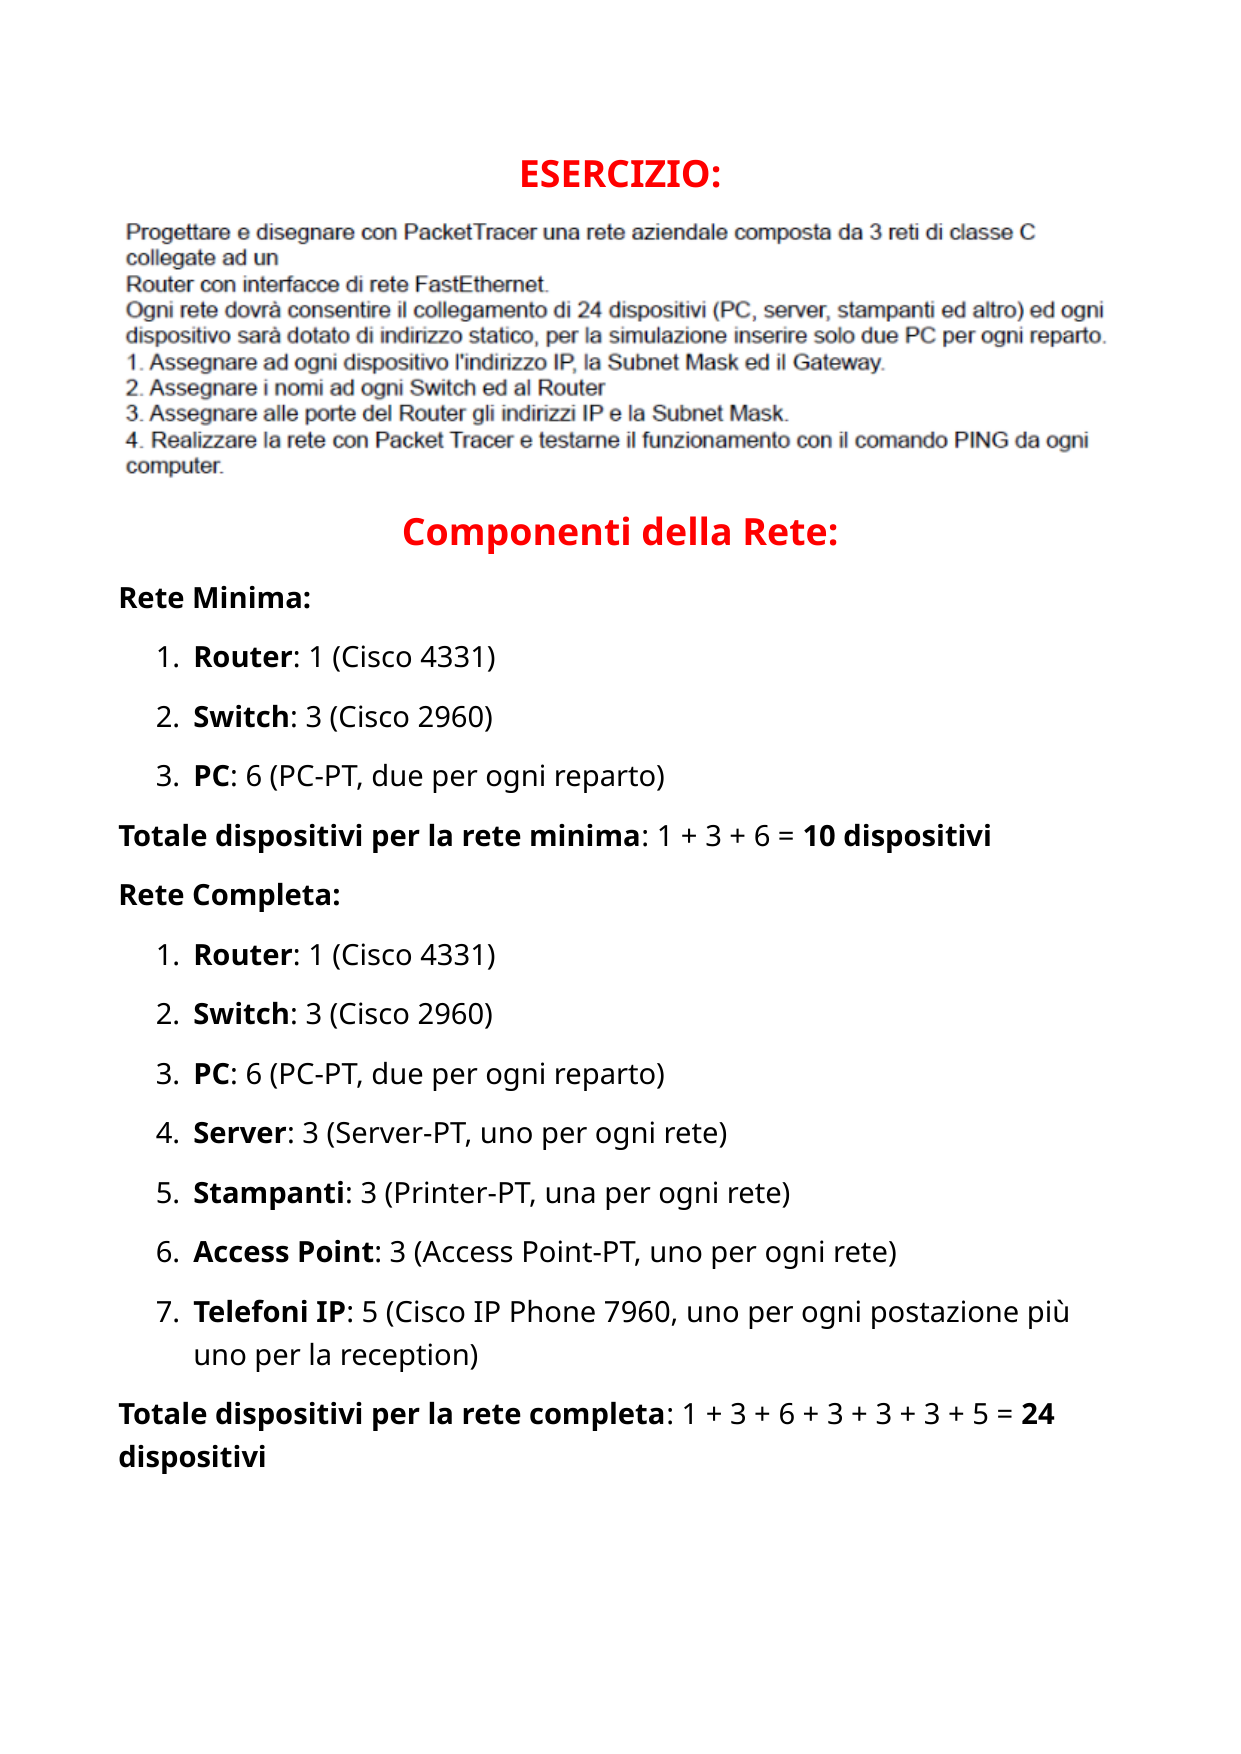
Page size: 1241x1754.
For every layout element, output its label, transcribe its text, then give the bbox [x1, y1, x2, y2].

text ESERCIZIO: [118, 148, 1122, 199]
list Access Point: 3 (Access Point-PT, uno per ogni rete) [156, 1231, 1122, 1271]
list Server: 3 (Server-PT, uno per ogni rete) [156, 1112, 1122, 1152]
text Totale dispositivi per la rete minima: 1 + 3 + 6 = 10 dispositivi [118, 815, 1122, 855]
text Totale dispositivi per la rete completa: 1 + 3 + 6 + 3 + 3 + 3 + 5 = 24 dispositivi [118, 1393, 1122, 1476]
list Telefoni IP: 5 (Cisco IP Phone 7960, uno per ogni postazione più uno per la reception) [156, 1291, 1122, 1373]
picture [118, 219, 1122, 487]
list Switch: 3 (Cisco 2960) [156, 696, 1122, 736]
list Switch: 3 (Cisco 2960) [156, 993, 1122, 1033]
list Router: 1 (Cisco 4331) [156, 637, 1122, 676]
list Router: 1 (Cisco 4331) [156, 934, 1122, 974]
text Componenti della Rete: [118, 505, 1122, 556]
list PC: 6 (PC-PT, due per ogni reparto) [156, 756, 1122, 795]
list PC: 6 (PC-PT, due per ogni reparto) [156, 1053, 1122, 1093]
list Stampanti: 3 (Printer-PT, una per ogni rete) [156, 1172, 1122, 1212]
text Rete Minima: [118, 577, 1122, 617]
text Rete Completa: [118, 874, 1122, 914]
